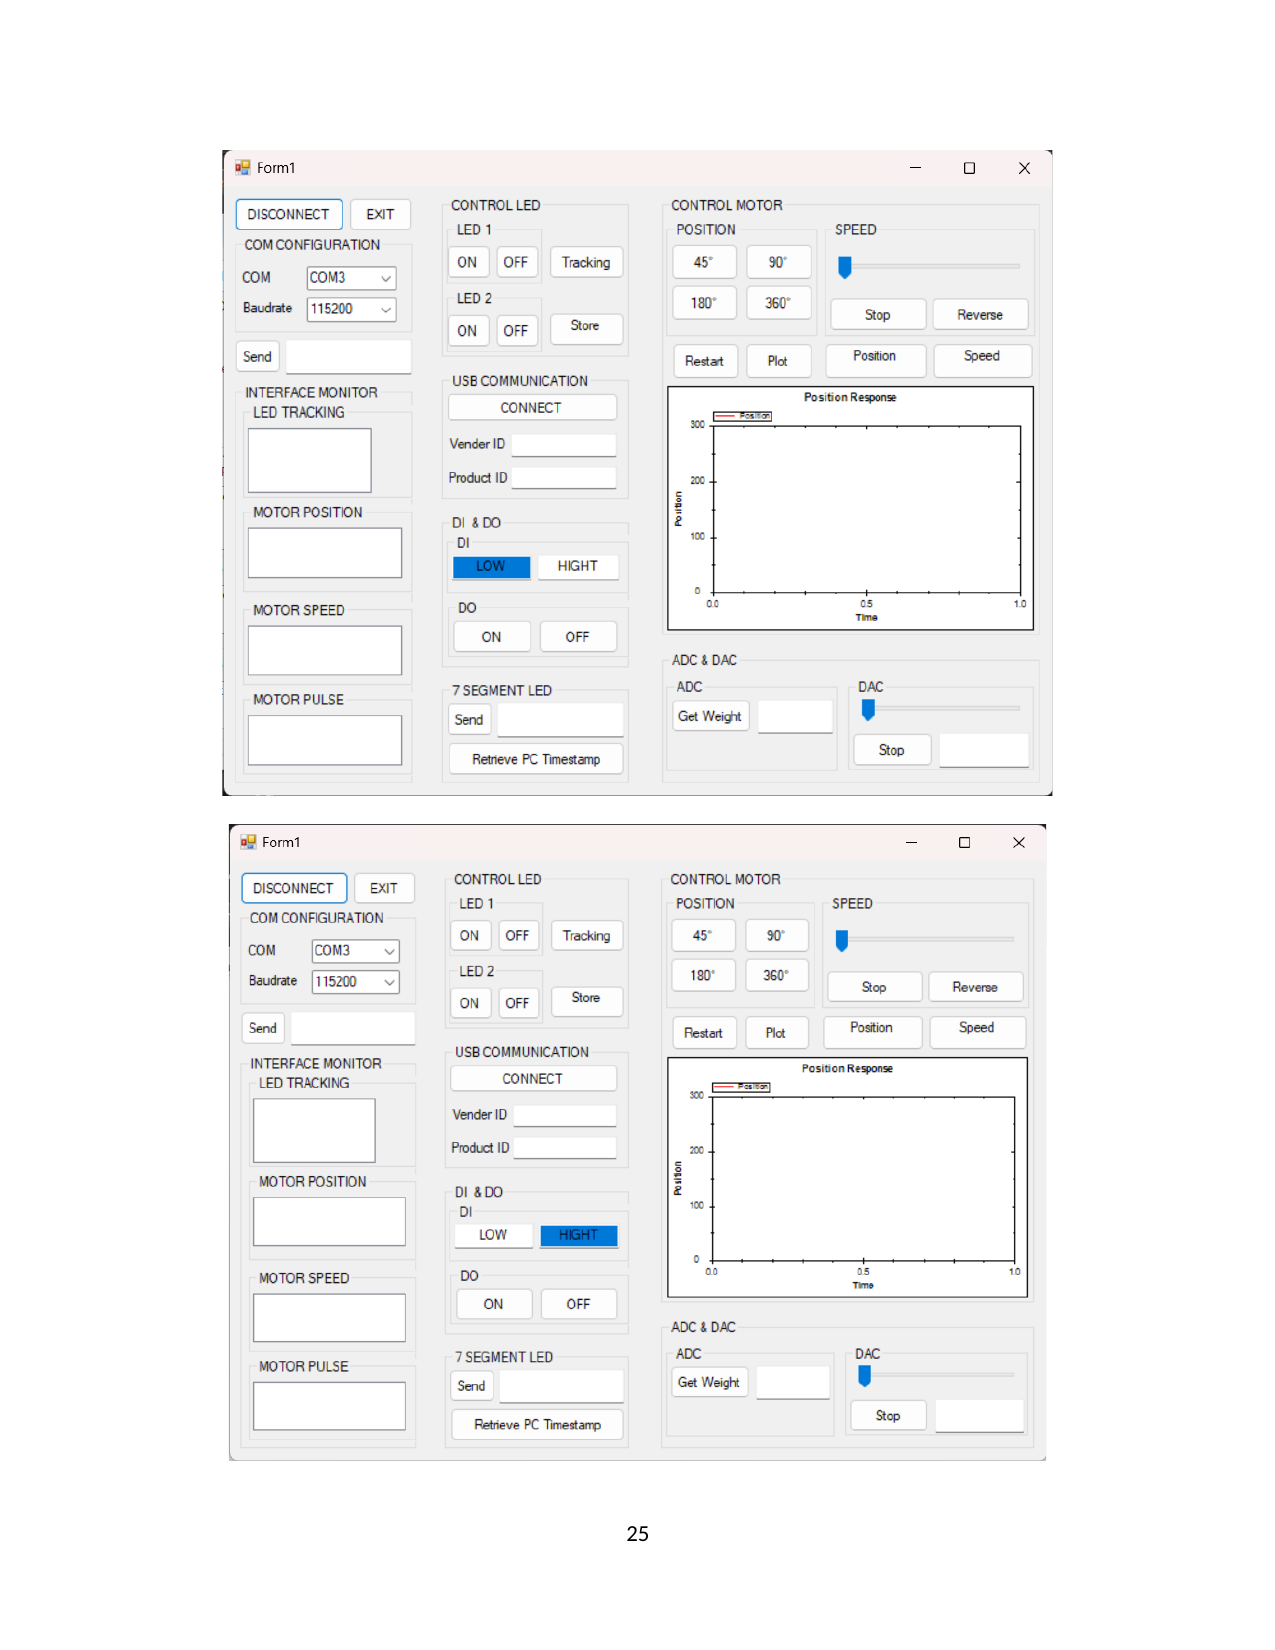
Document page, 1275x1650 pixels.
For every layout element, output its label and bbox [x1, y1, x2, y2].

picture [222, 150, 1053, 796]
picture [228, 824, 1047, 1461]
